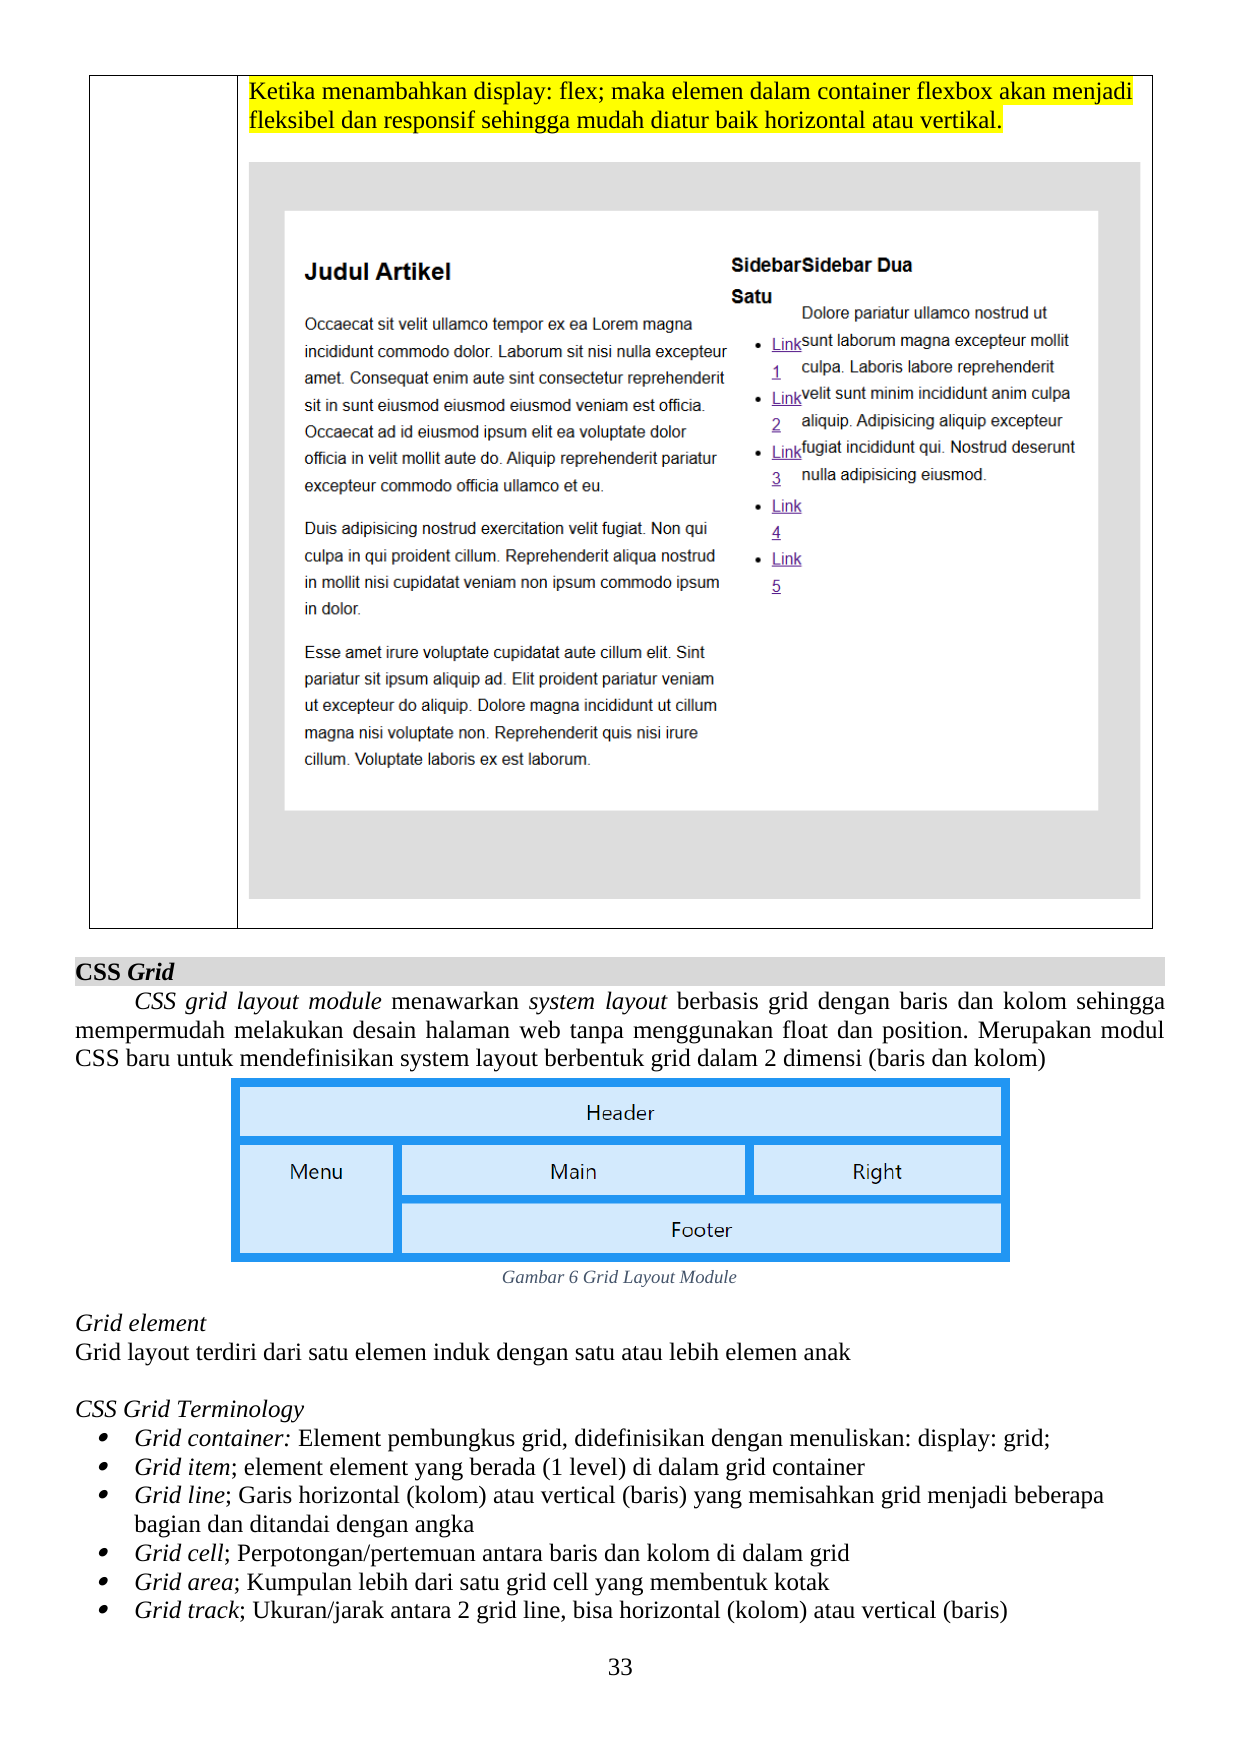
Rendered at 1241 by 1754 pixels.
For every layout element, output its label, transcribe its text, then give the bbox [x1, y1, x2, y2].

table_cell 9 [90, 76, 237, 927]
picture [248, 162, 1141, 899]
text CSS Grid [75, 957, 1165, 986]
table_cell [238, 76, 1152, 927]
text CSS Grid Terminology [75, 1394, 1165, 1423]
picture [227, 1072, 1013, 1266]
list Grid track; Ukuran/jarak antara 2 grid line, bisa horizontal (kolom) atau vertical (baris) [97, 1596, 1165, 1624]
text Grid layout terdiri dari satu elemen induk dengan satu atau lebih elemen anak [75, 1337, 1165, 1366]
list Grid cell; Perpotongan/pertemuan antara baris dan kolom di dalam grid [97, 1538, 1165, 1567]
list Grid line; Garis horizontal (kolom) atau vertical (baris) yang memisahkan grid menjadi beberapa bagian dan ditandai dengan angka [97, 1481, 1165, 1538]
list Grid container: Element pembungkus grid, didefinisikan dengan menuliskan: display: grid; [97, 1423, 1165, 1452]
text Grid element [75, 1308, 1165, 1337]
list Grid area; Kumpulan lebih dari satu grid cell yang membentuk kotak [97, 1567, 1165, 1596]
text Gambar 6 Grid Layout Module [75, 1266, 1165, 1287]
list Grid item; element element yang berada (1 level) di dalam grid container [97, 1452, 1165, 1481]
text CSS grid layout module menawarkan system layout berbasis grid dengan baris dan kolom sehingga mempermudah melakukan desain halaman web tanpa menggunakan float dan position. Merupakan modul CSS baru untuk mendefinisikan system layout berbentuk grid dalam 2 dimensi (baris dan kolom) [75, 986, 1165, 1072]
